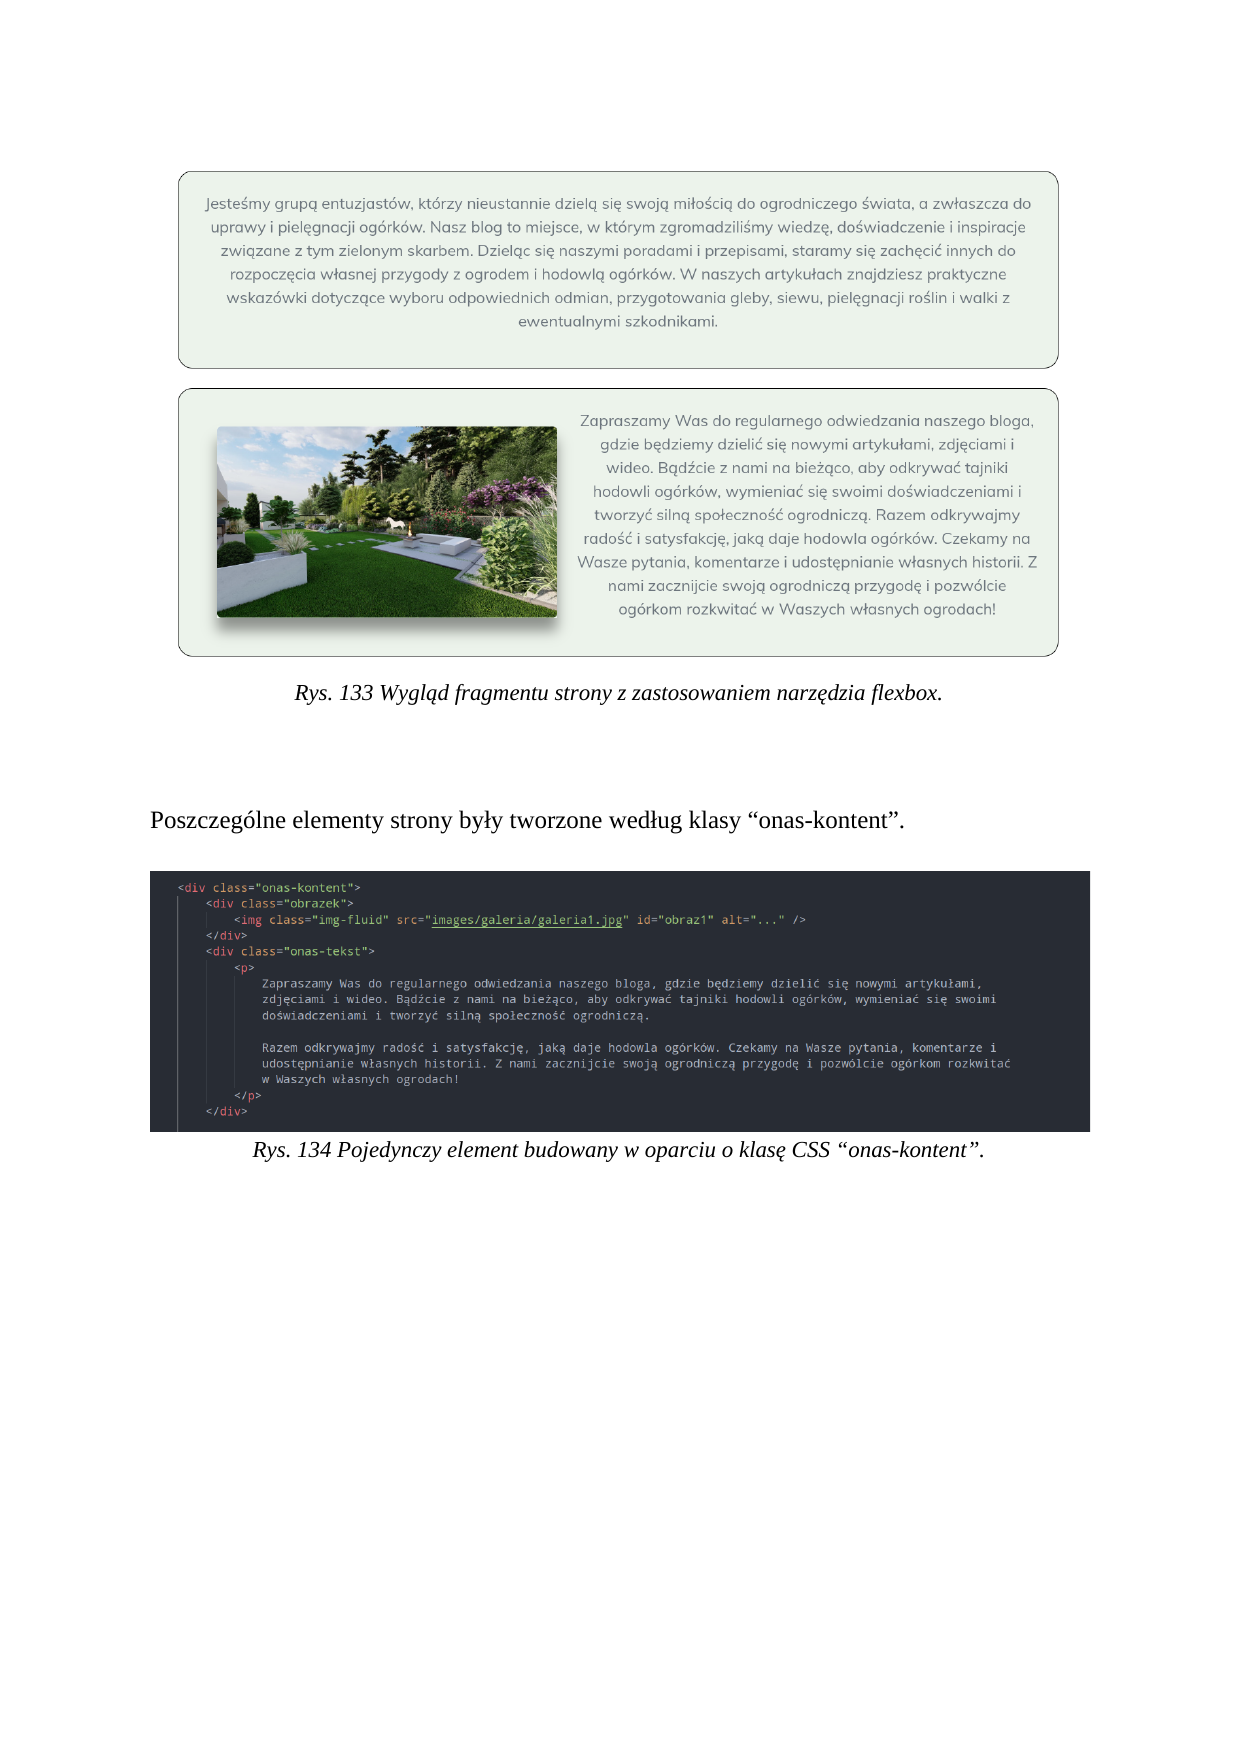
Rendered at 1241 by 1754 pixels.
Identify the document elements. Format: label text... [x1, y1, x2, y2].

text Rys. 133 Wygląd fragmentu strony z zastosowaniem narzędzia flexbox. [150, 679, 1090, 705]
picture [150, 871, 1091, 1132]
text Rys. 134 Pojedynczy element budowany w oparciu o klasę CSS “onas-kontent”. [150, 1136, 1090, 1162]
text Poszczególne elementy strony były tworzone według klasy “onas-kontent”. [150, 805, 1090, 834]
picture [150, 150, 1091, 675]
